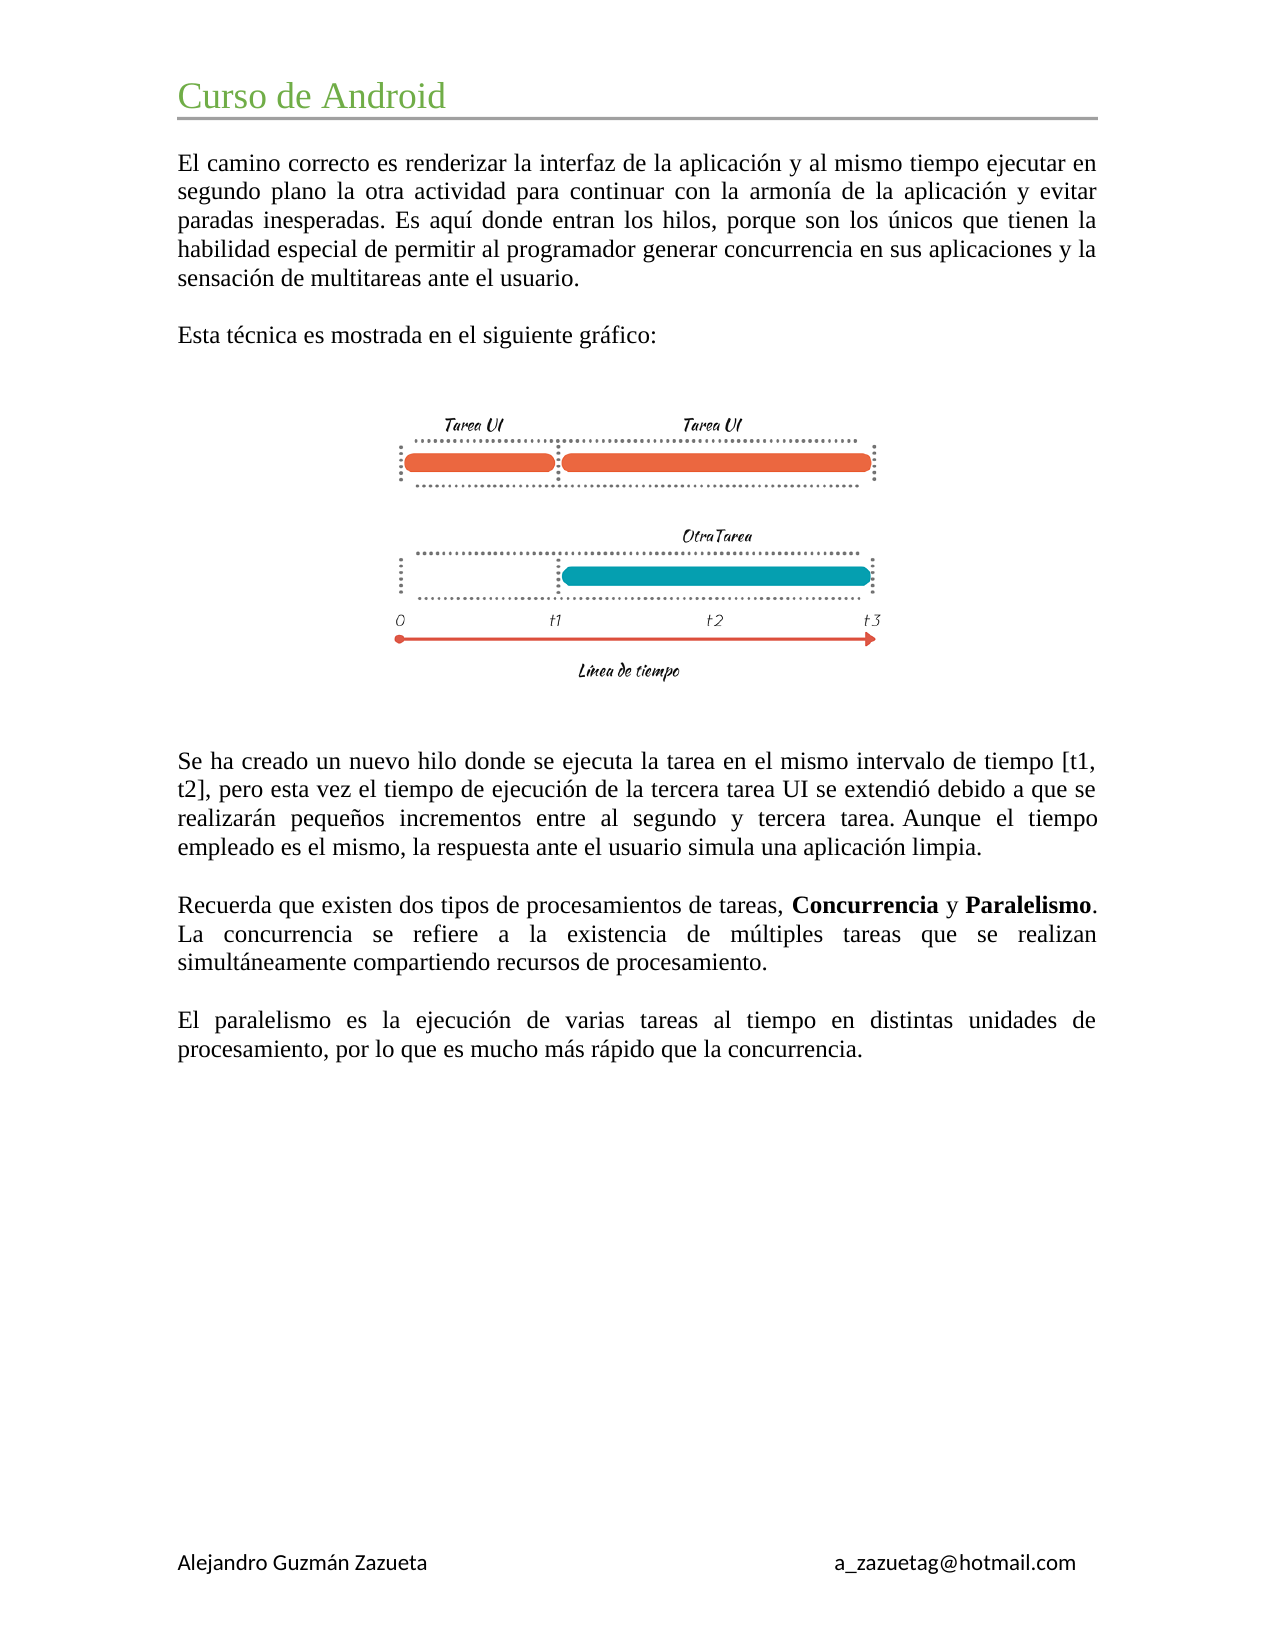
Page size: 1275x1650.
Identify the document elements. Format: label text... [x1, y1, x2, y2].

text Esta técnica es mostrada en el siguiente gráfico: [177, 321, 1098, 349]
text Recuerda que existen dos tipos de procesamientos de tareas, Concurrencia y Paralelismo. La concurrencia se refiere a la existencia de múltiples tareas que se realizan simultáneamente compartiendo recursos de procesamiento. [177, 890, 1098, 976]
text El paralelismo es la ejecución de varias tareas al tiempo en distintas unidades de procesamiento, por lo que es mucho más rápido que la concurrencia. [177, 1005, 1098, 1063]
text El camino correcto es renderizar la interfaz de la aplicación y al mismo tiempo ejecutar en segundo plano la otra actividad para continuar con la armonía de la aplicación y evitar paradas inesperadas. Es aquí donde entran los hilos, porque son los únicos que tienen la habilidad especial de permitir al programador generar concurrencia en sus aplicaciones y la sensación de multitareas ante el usuario. [177, 148, 1098, 291]
picture [375, 407, 900, 689]
text Se ha creado un nuevo hilo donde se ejecuta la tarea en el mismo intervalo de tiempo [t1, t2], pero esta vez el tiempo de ejecución de la tercera tarea UI se extendió debido a que se realizarán pequeños incrementos entre al segundo y tercera tarea. Aunque el tiempo empleado es el mismo, la respuesta ante el usuario simula una aplicación limpia. [177, 746, 1098, 861]
